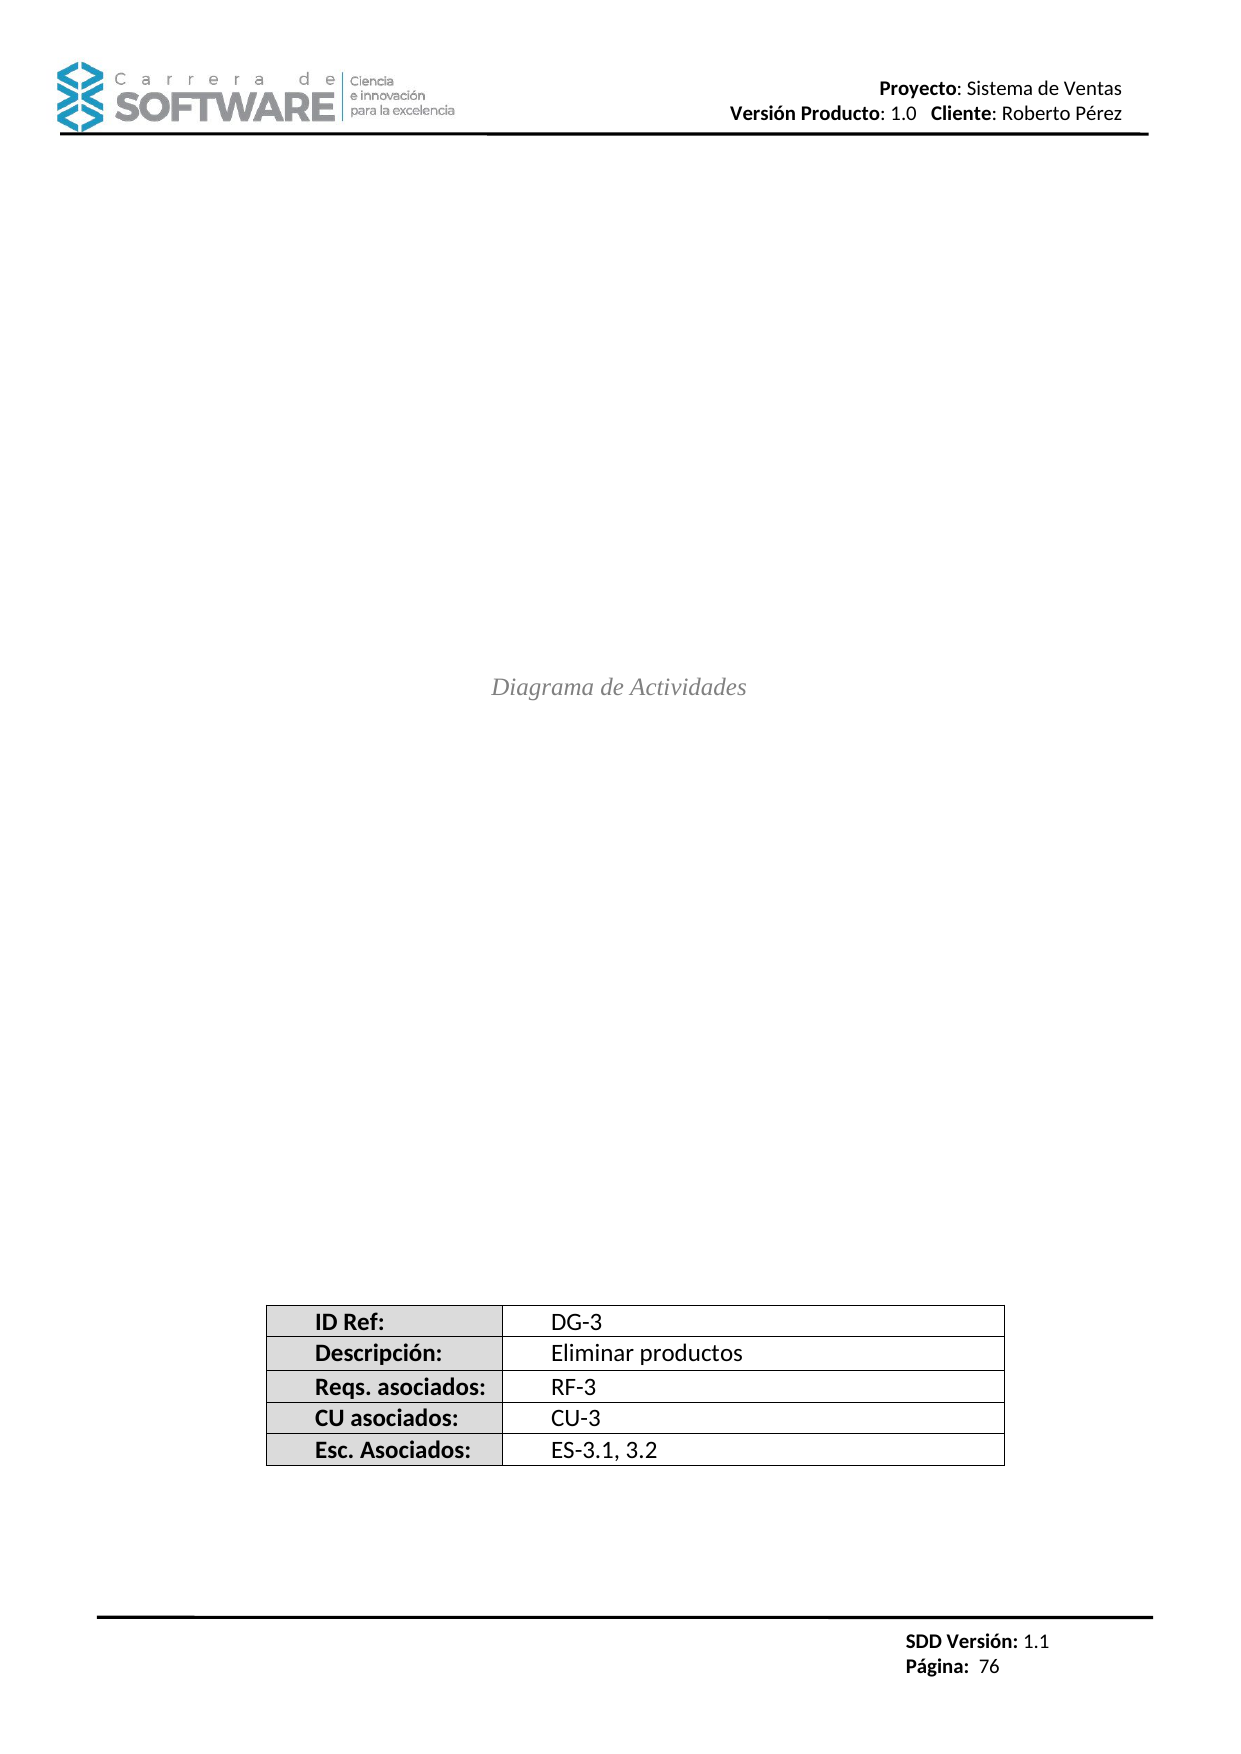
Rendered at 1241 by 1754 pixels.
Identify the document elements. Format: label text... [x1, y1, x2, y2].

table_cell RF-3 [503, 1371, 1004, 1402]
table_header ID Ref: [267, 1306, 502, 1336]
table_cell Esc. Asociados: [267, 1434, 502, 1465]
text Diagrama de Actividades [118, 672, 1122, 701]
picture [46, 46, 461, 154]
table_header DG-3 [503, 1306, 1004, 1336]
table_cell Descripción: [267, 1337, 502, 1370]
table_cell ES-3.1, 3.2 [503, 1434, 1004, 1465]
table_cell CU asociados: [267, 1403, 502, 1433]
table_cell Reqs. asociados: [267, 1371, 502, 1402]
table_cell CU-3 [503, 1403, 1004, 1433]
table_cell Eliminar productos [503, 1337, 1004, 1370]
